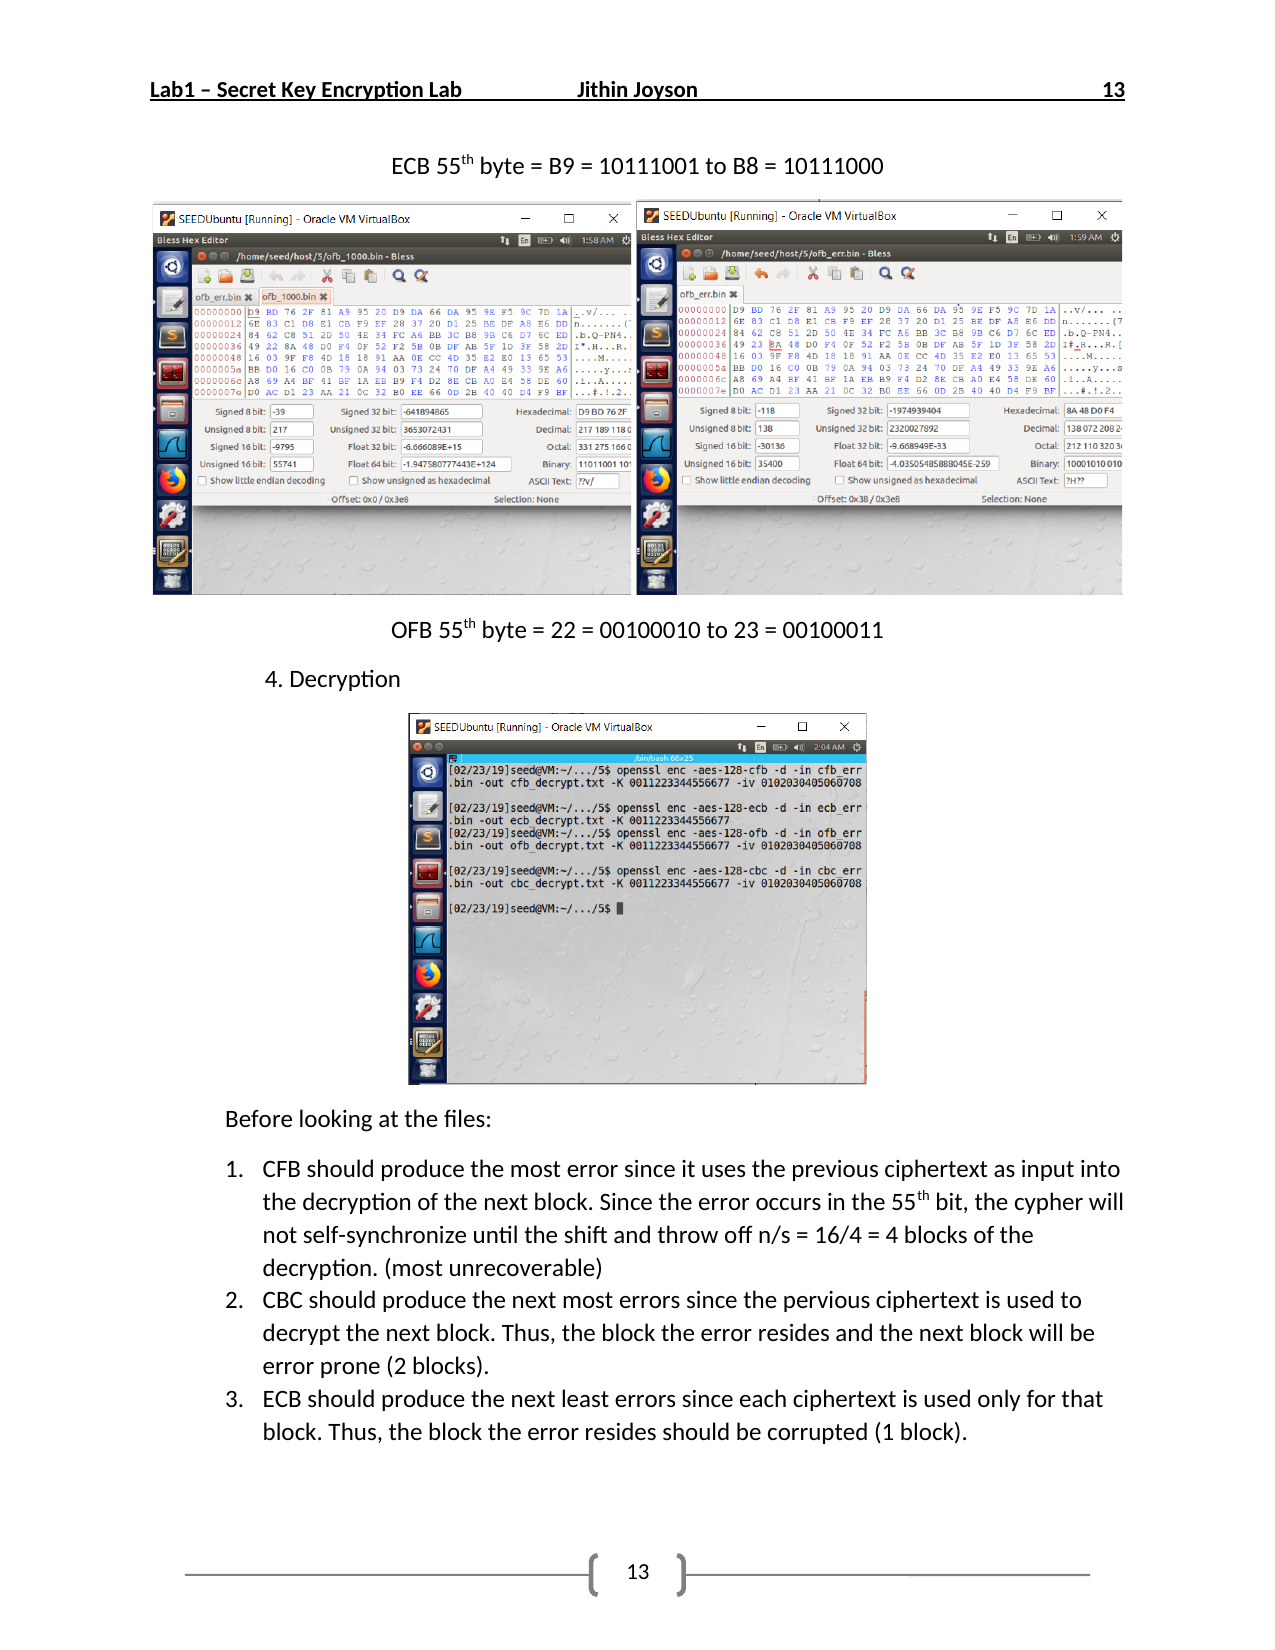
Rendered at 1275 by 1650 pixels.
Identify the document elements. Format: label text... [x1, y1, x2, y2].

text Before looking at the files: [150, 1103, 1125, 1134]
list CBC should produce the next most errors since the pervious ciphertext is used to decrypt the next block. Thus, the block the error resides and the next block will be error prone (2 blocks). [225, 1285, 1125, 1381]
list CFB should produce the most error since it uses the previous ciphertext as input into the decryption of the next block. Since the error occurs in the 55th bit, the cypher will not self-synchronize until the shift and throw off n/s = 16/4 = 4 blocks of the decryption. (most unrecoverable) [225, 1153, 1125, 1282]
picture [636, 199, 1123, 595]
text OFB 55th byte = 22 = 00100010 to 23 = 00100011 [150, 614, 1125, 644]
text 4. Decryption [225, 663, 1125, 694]
list ECB should produce the next least errors since each ciphertext is used only for that block. Thus, the block the error resides should be corrupted (1 block). [225, 1383, 1125, 1447]
picture [408, 713, 867, 1085]
text ECB 55th byte = B9 = 10111001 to B8 = 10111000 [150, 150, 1125, 181]
picture [152, 201, 632, 595]
